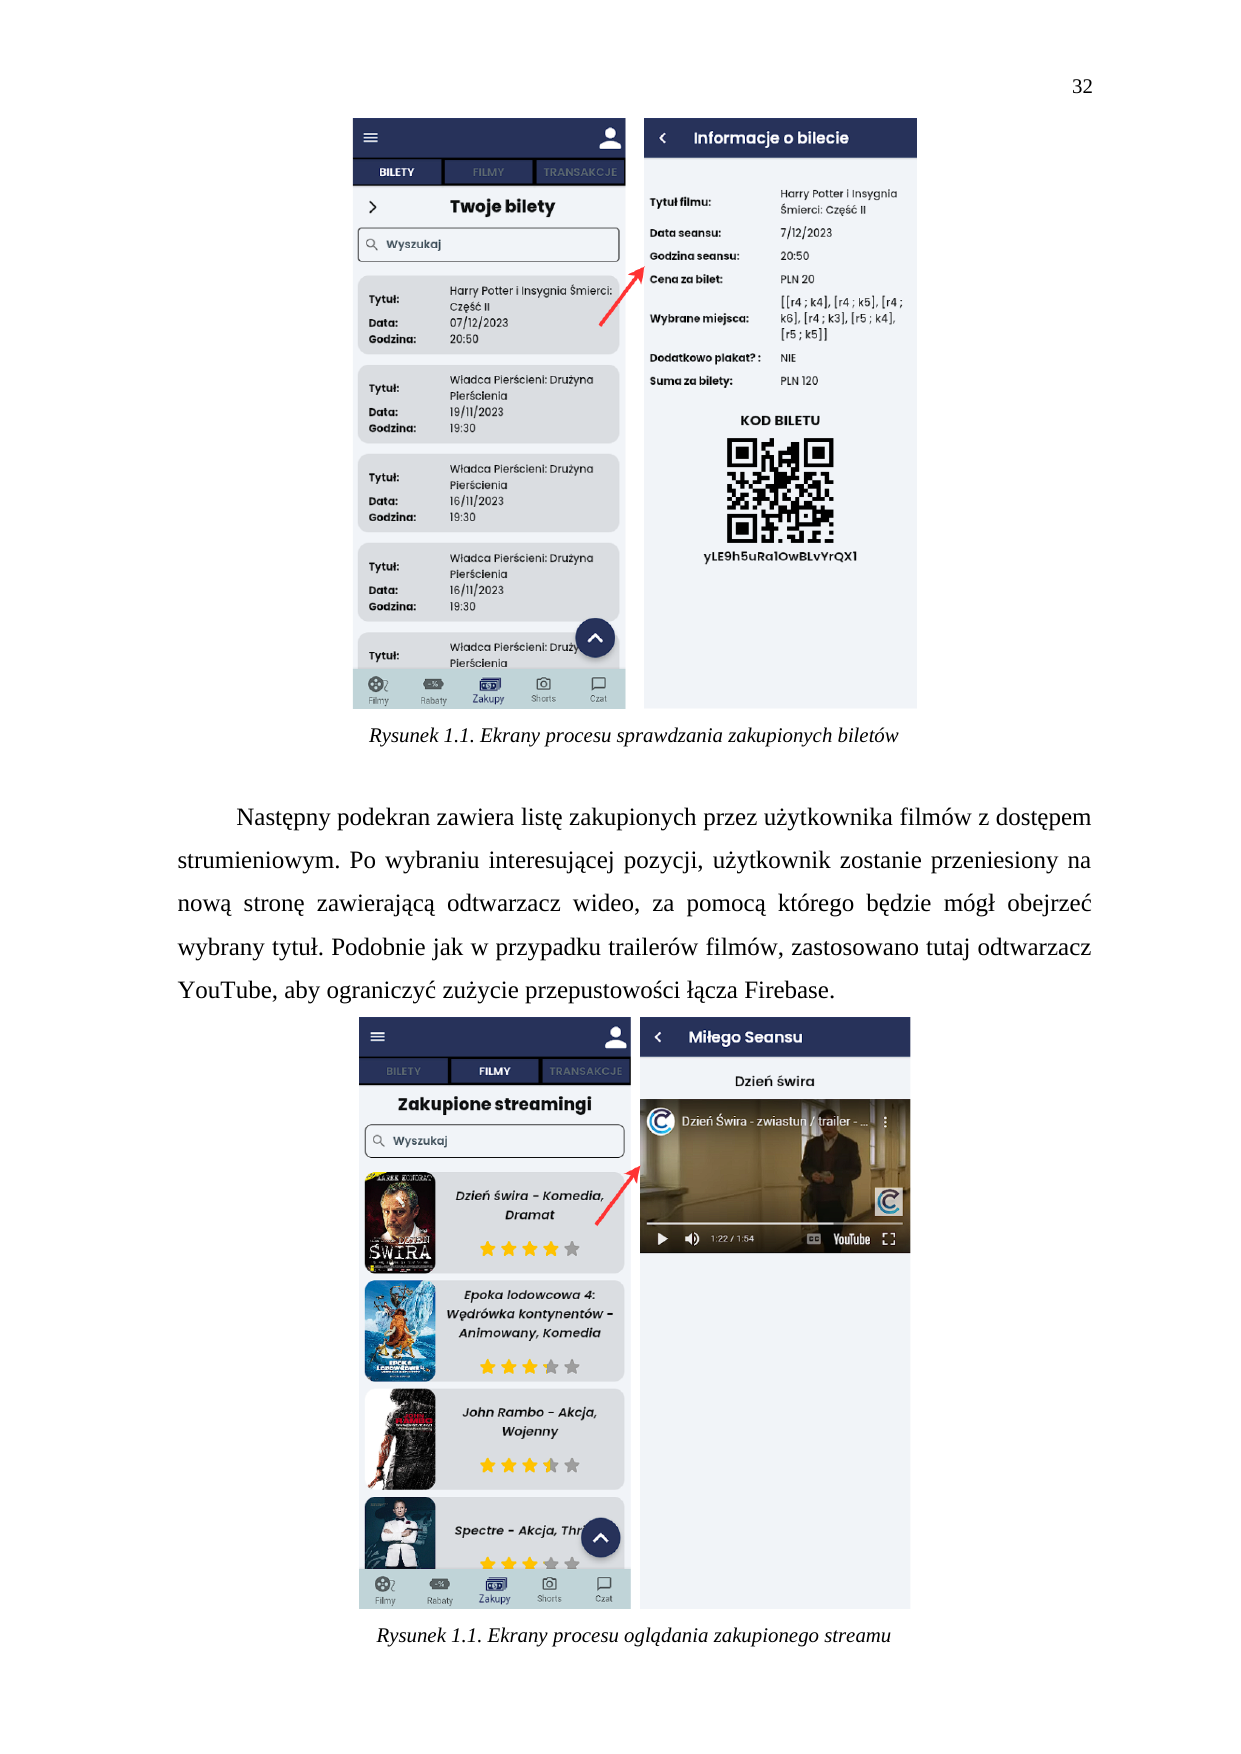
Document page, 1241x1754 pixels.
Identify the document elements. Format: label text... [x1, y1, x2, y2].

text Następny podekran zawiera listę zakupionych przez użytkownika filmów z dostępem strumieniowym. Po wybraniu interesującej pozycji, użytkownik zostanie przeniesiony na nową stronę zawierającą odtwarzacz wideo, za pomocą którego będzie mógł obejrzeć wybrany tytuł. Podobnie jak w przypadku trailerów filmów, zastosowano tutaj odtwarzacz YouTube, aby ograniczyć zużycie przepustowości łącza Firebase. [177, 802, 1092, 1003]
picture [359, 1017, 911, 1609]
text Rysunek 1.1. Ekrany procesu oglądania zakupionego streamu [177, 1623, 1092, 1647]
text Rysunek 1.1. Ekrany procesu sprawdzania zakupionych biletów [177, 723, 1092, 747]
picture [352, 118, 917, 709]
